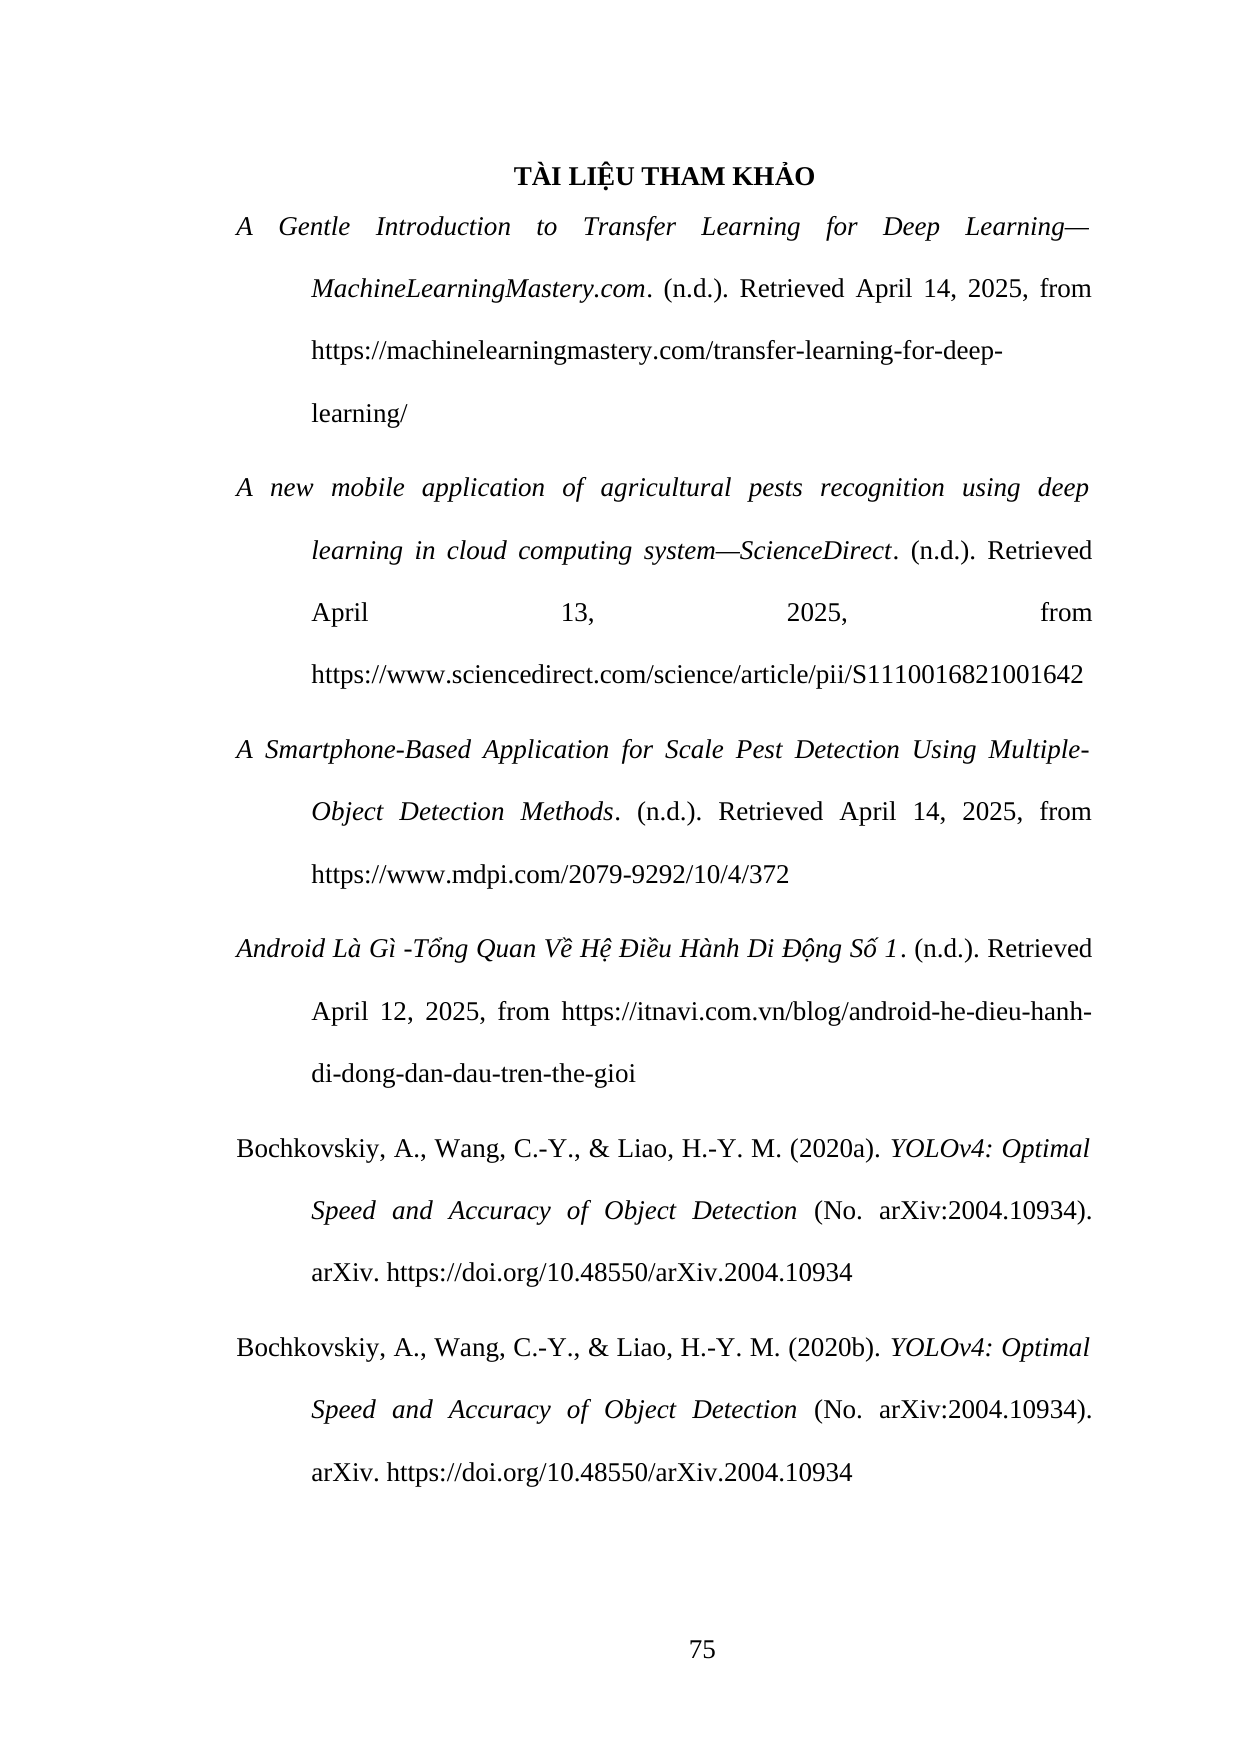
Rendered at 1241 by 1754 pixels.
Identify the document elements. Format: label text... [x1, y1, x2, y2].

text A new mobile application of agricultural pests recognition using deep learning in cloud computing system—ScienceDirect. (n.d.). Retrieved April 13, 2025, from https://www.sciencedirect.com/science/article/pii/S1110016821001642 [236, 472, 1093, 689]
text A Smartphone-Based Application for Scale Pest Detection Using Multiple-Object Detection Methods. (n.d.). Retrieved April 14, 2025, from https://www.mdpi.com/2079-9292/10/4/372 [236, 733, 1093, 889]
text Bochkovskiy, A., Wang, C.-Y., & Liao, H.-Y. M. (2020a). YOLOv4: Optimal Speed and Accuracy of Object Detection (No. arXiv:2004.10934). arXiv. https://doi.org/10.48550/arXiv.2004.10934 [236, 1132, 1093, 1288]
text Bochkovskiy, A., Wang, C.-Y., & Liao, H.-Y. M. (2020b). YOLOv4: Optimal Speed and Accuracy of Object Detection (No. arXiv:2004.10934). arXiv. https://doi.org/10.48550/arXiv.2004.10934 [236, 1331, 1093, 1487]
text Android Là Gì -Tổng Quan Về Hệ Điều Hành Di Động Số 1. (n.d.). Retrieved April 12, 2025, from https://itnavi.com.vn/blog/android-he-dieu-hanh-di-dong-dan-dau-tren-the-gioi [236, 933, 1093, 1088]
text A Gentle Introduction to Transfer Learning for Deep Learning—MachineLearningMastery.com. (n.d.). Retrieved April 14, 2025, from https://machinelearningmastery.com/transfer-learning-for-deep-learning/ [236, 210, 1093, 428]
subtitle TÀI LIỆU THAM KHẢO [236, 160, 1093, 191]
